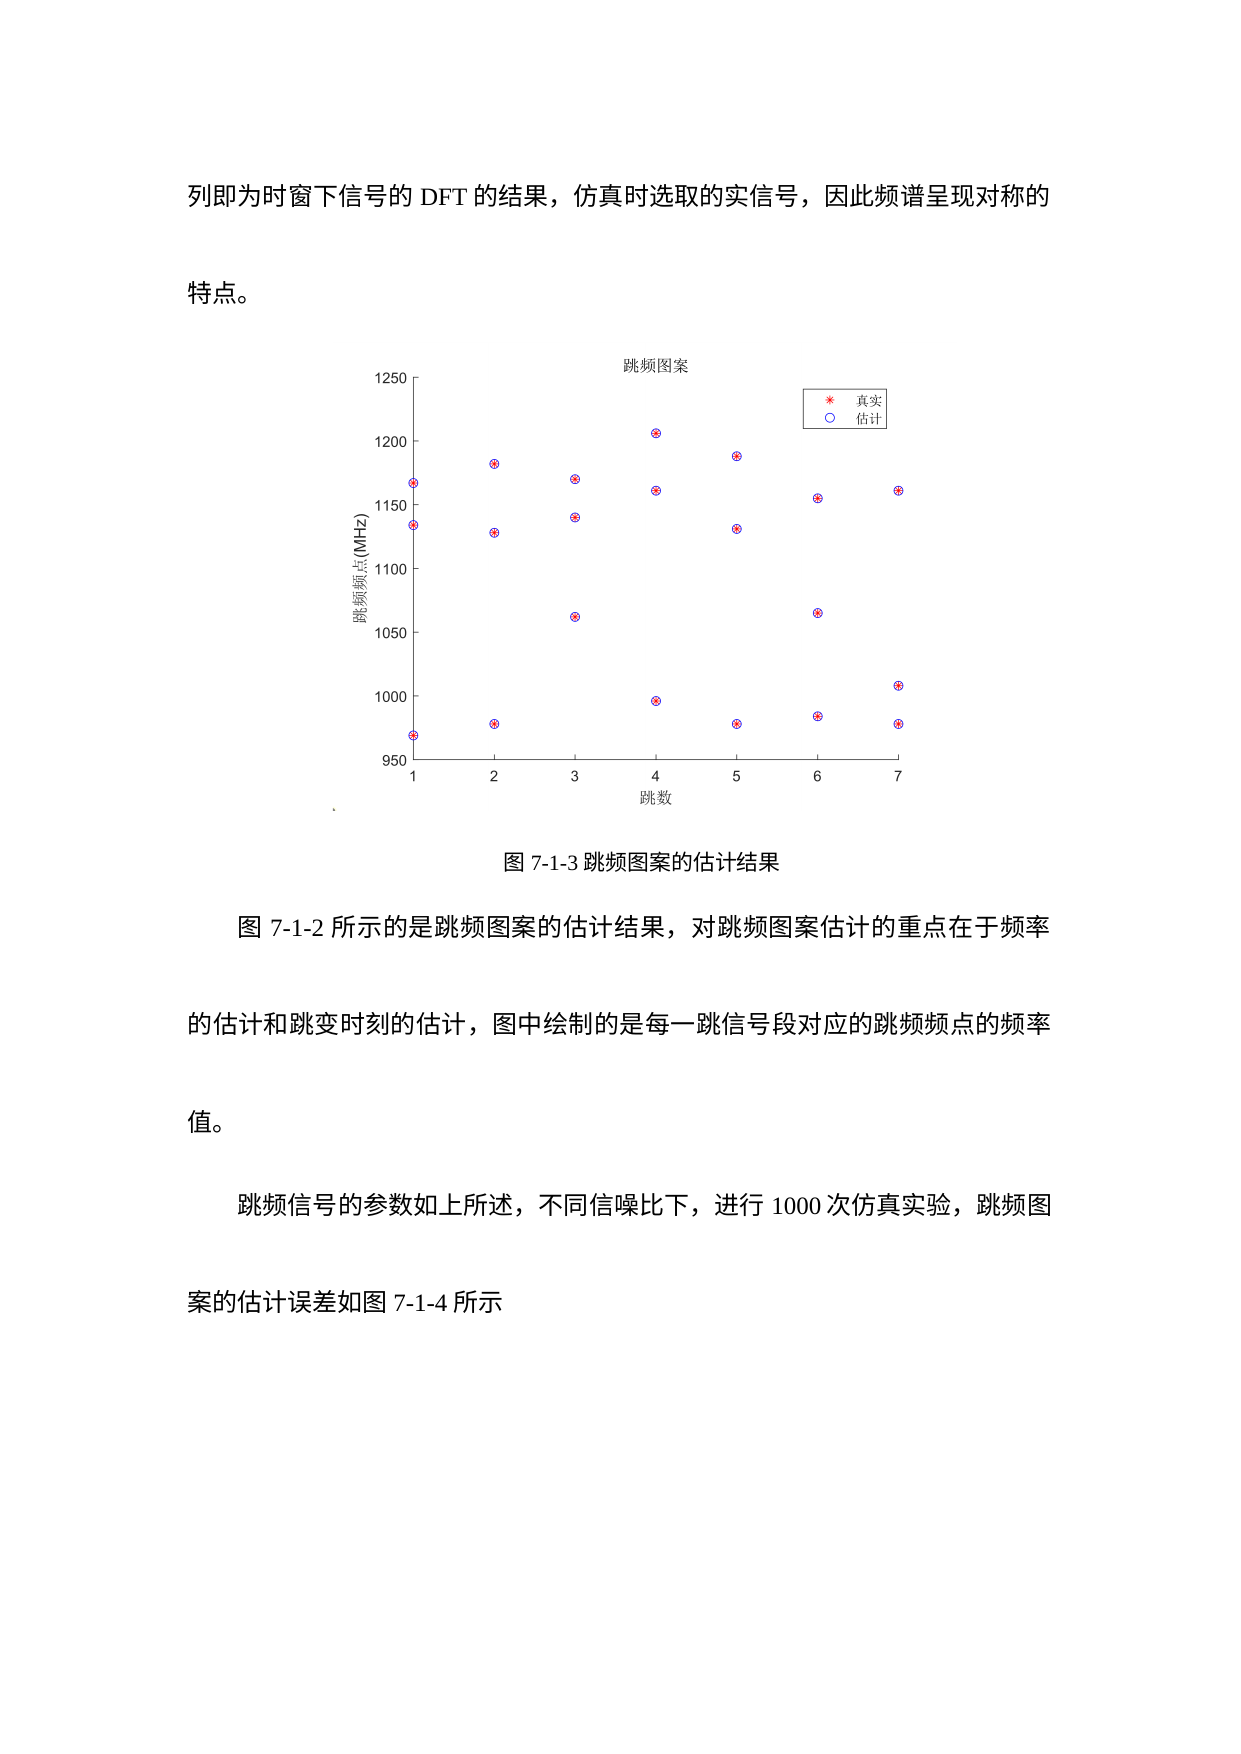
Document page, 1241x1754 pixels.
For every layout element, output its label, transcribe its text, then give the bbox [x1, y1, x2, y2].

text 跳频信号的参数如上所述，不同信噪比下，进行1000次仿真实验，跳频图案的估计误差如图 7-1-4 所示 [187, 1171, 1053, 1333]
text 图 7-1-2 所示的是跳频图案的估计结果，对跳频图案估计的重点在于频率的估计和跳变时刻的估计，图中绘制的是每一跳信号段对应的跳频频点的频率值。 [187, 893, 1053, 1153]
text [187, 162, 1053, 324]
picture [332, 342, 958, 811]
text 图 7-1-3 跳频图案的估计结果 [187, 844, 1053, 877]
